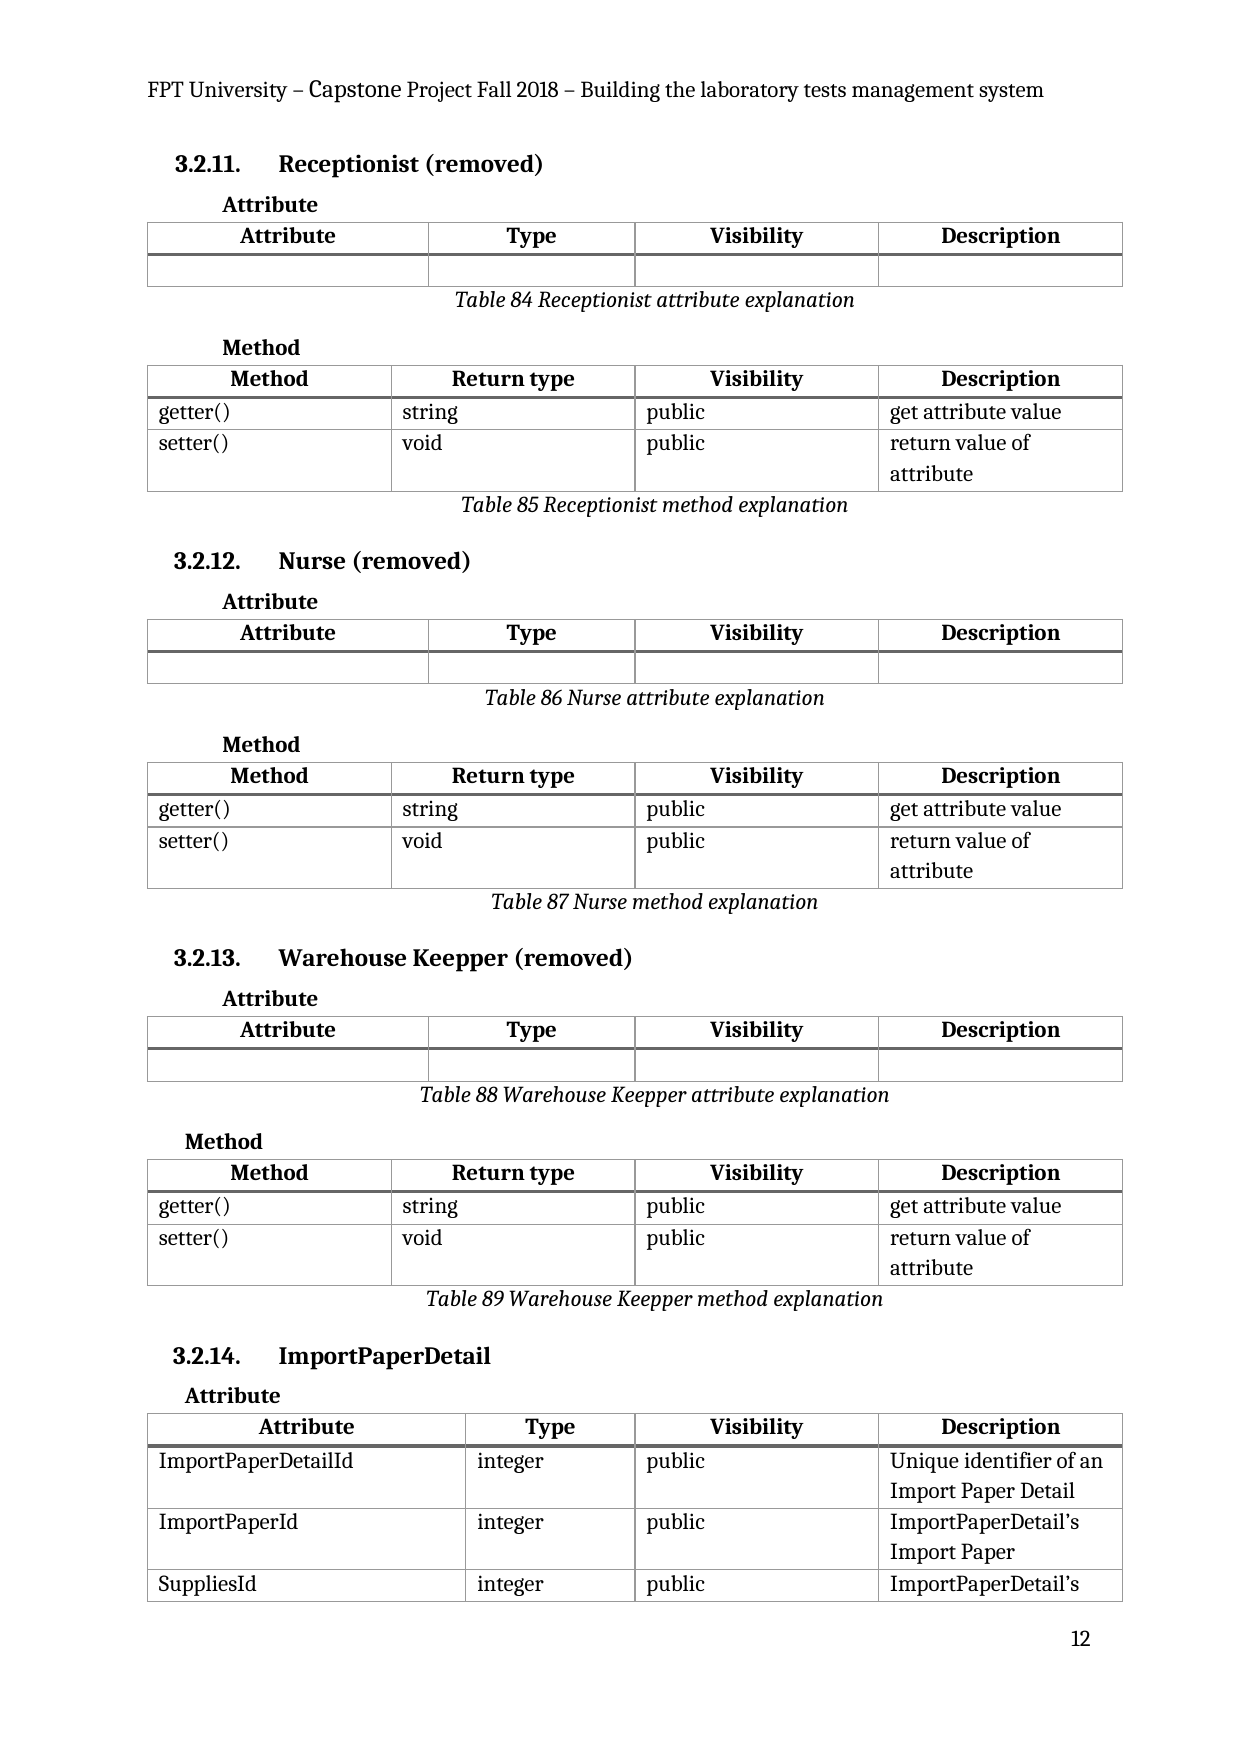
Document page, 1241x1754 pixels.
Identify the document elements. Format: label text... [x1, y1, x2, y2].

table_cell integer [466, 1448, 634, 1508]
table_cell [148, 1050, 428, 1081]
table_cell getter() [148, 1193, 391, 1223]
list Method [222, 334, 1090, 361]
table_cell public [636, 796, 878, 826]
table_cell ImportPaperId [148, 1509, 465, 1569]
text Table 88 Warehouse Keepper attribute explanation [222, 1082, 1090, 1108]
table_header Description [879, 1017, 1122, 1047]
table_header Visibility [636, 763, 878, 793]
table_header Attribute [148, 620, 428, 650]
table_header Visibility [636, 1017, 878, 1047]
table_cell public [636, 1448, 878, 1508]
list Method [222, 732, 1090, 758]
table_cell setter() [148, 828, 391, 888]
list Attribute [222, 588, 1090, 615]
table_cell public [636, 1193, 878, 1223]
table_header Attribute [148, 1017, 428, 1047]
table_cell public [636, 1570, 878, 1601]
table_cell [879, 256, 1122, 286]
table_cell return value of attribute [879, 1225, 1122, 1285]
table_cell public [636, 399, 878, 429]
list Attribute [222, 191, 1090, 218]
table_cell [636, 653, 878, 683]
table_header Type [429, 223, 634, 253]
subtitle Nurse (removed) [241, 547, 1082, 576]
list Attribute [222, 986, 1090, 1012]
table_cell get attribute value [879, 399, 1122, 429]
table_cell [636, 1050, 878, 1081]
table_cell Unique identifier of an Import Paper Detail [879, 1448, 1122, 1508]
table_header Visibility [636, 1160, 878, 1190]
table_cell setter() [148, 430, 391, 491]
table_cell ImportPaperDetailId [148, 1448, 465, 1508]
table_cell SuppliesId [148, 1570, 465, 1601]
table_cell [879, 1570, 1122, 1601]
table_cell [429, 1050, 634, 1081]
table_header Description [879, 763, 1122, 793]
table_header Description [879, 620, 1122, 650]
table_cell public [636, 1509, 878, 1569]
table_header Description [879, 1160, 1122, 1190]
text Table 85 Receptionist method explanation [222, 492, 1090, 518]
table_header Method [148, 763, 391, 793]
table_header Method [148, 366, 391, 396]
table_cell string [392, 796, 634, 826]
table_header Attribute [148, 1414, 465, 1444]
table_cell public [636, 430, 878, 491]
table_cell void [392, 828, 634, 888]
table_header Visibility [636, 620, 878, 650]
table_cell string [392, 1193, 634, 1223]
subtitle Warehouse Keepper (removed) [241, 944, 1082, 973]
table_cell [148, 256, 428, 286]
table_cell void [392, 430, 634, 491]
table_cell return value of attribute [879, 430, 1122, 491]
table_header Return type [392, 1160, 634, 1190]
table_cell [879, 653, 1122, 683]
table_cell void [392, 1225, 634, 1285]
subtitle Receptionist (removed) [241, 150, 1082, 179]
text Table 86 Nurse attribute explanation [222, 684, 1090, 711]
table_header Return type [392, 763, 634, 793]
subtitle ImportPaperDetail [241, 1342, 1082, 1370]
table_header Return type [392, 366, 634, 396]
table_cell getter() [148, 796, 391, 826]
table_cell get attribute value [879, 796, 1122, 826]
text Attribute [184, 1383, 1090, 1409]
table_header Type [429, 1017, 634, 1047]
table_header Visibility [636, 223, 878, 253]
text Method [184, 1129, 1090, 1155]
table_header Attribute [148, 223, 428, 253]
table_header Type [429, 620, 634, 650]
table_header Description [879, 1414, 1122, 1444]
table_cell integer [466, 1509, 634, 1569]
table_cell [429, 256, 634, 286]
table_cell public [636, 828, 878, 888]
table_cell setter() [148, 1225, 391, 1285]
table_cell [636, 256, 878, 286]
table_cell get attribute value [879, 1193, 1122, 1223]
table_header Description [879, 366, 1122, 396]
table_header Method [148, 1160, 391, 1190]
table_header Visibility [636, 366, 878, 396]
table_header Description [879, 223, 1122, 253]
table_cell public [636, 1225, 878, 1285]
table_cell ImportPaperDetail’s Import Paper [879, 1509, 1122, 1569]
table_cell getter() [148, 399, 391, 429]
text Table 84 Receptionist attribute explanation [222, 287, 1090, 313]
table_cell string [392, 399, 634, 429]
table_cell [429, 653, 634, 683]
table_header Visibility [636, 1414, 878, 1444]
table_cell return value of attribute [879, 828, 1122, 888]
text Table 89 Warehouse Keepper method explanation [222, 1286, 1090, 1312]
table_cell [148, 653, 428, 683]
text Table 87 Nurse method explanation [222, 889, 1090, 915]
table_cell [879, 1050, 1122, 1081]
table_cell integer [466, 1570, 634, 1601]
table_header Type [466, 1414, 634, 1444]
